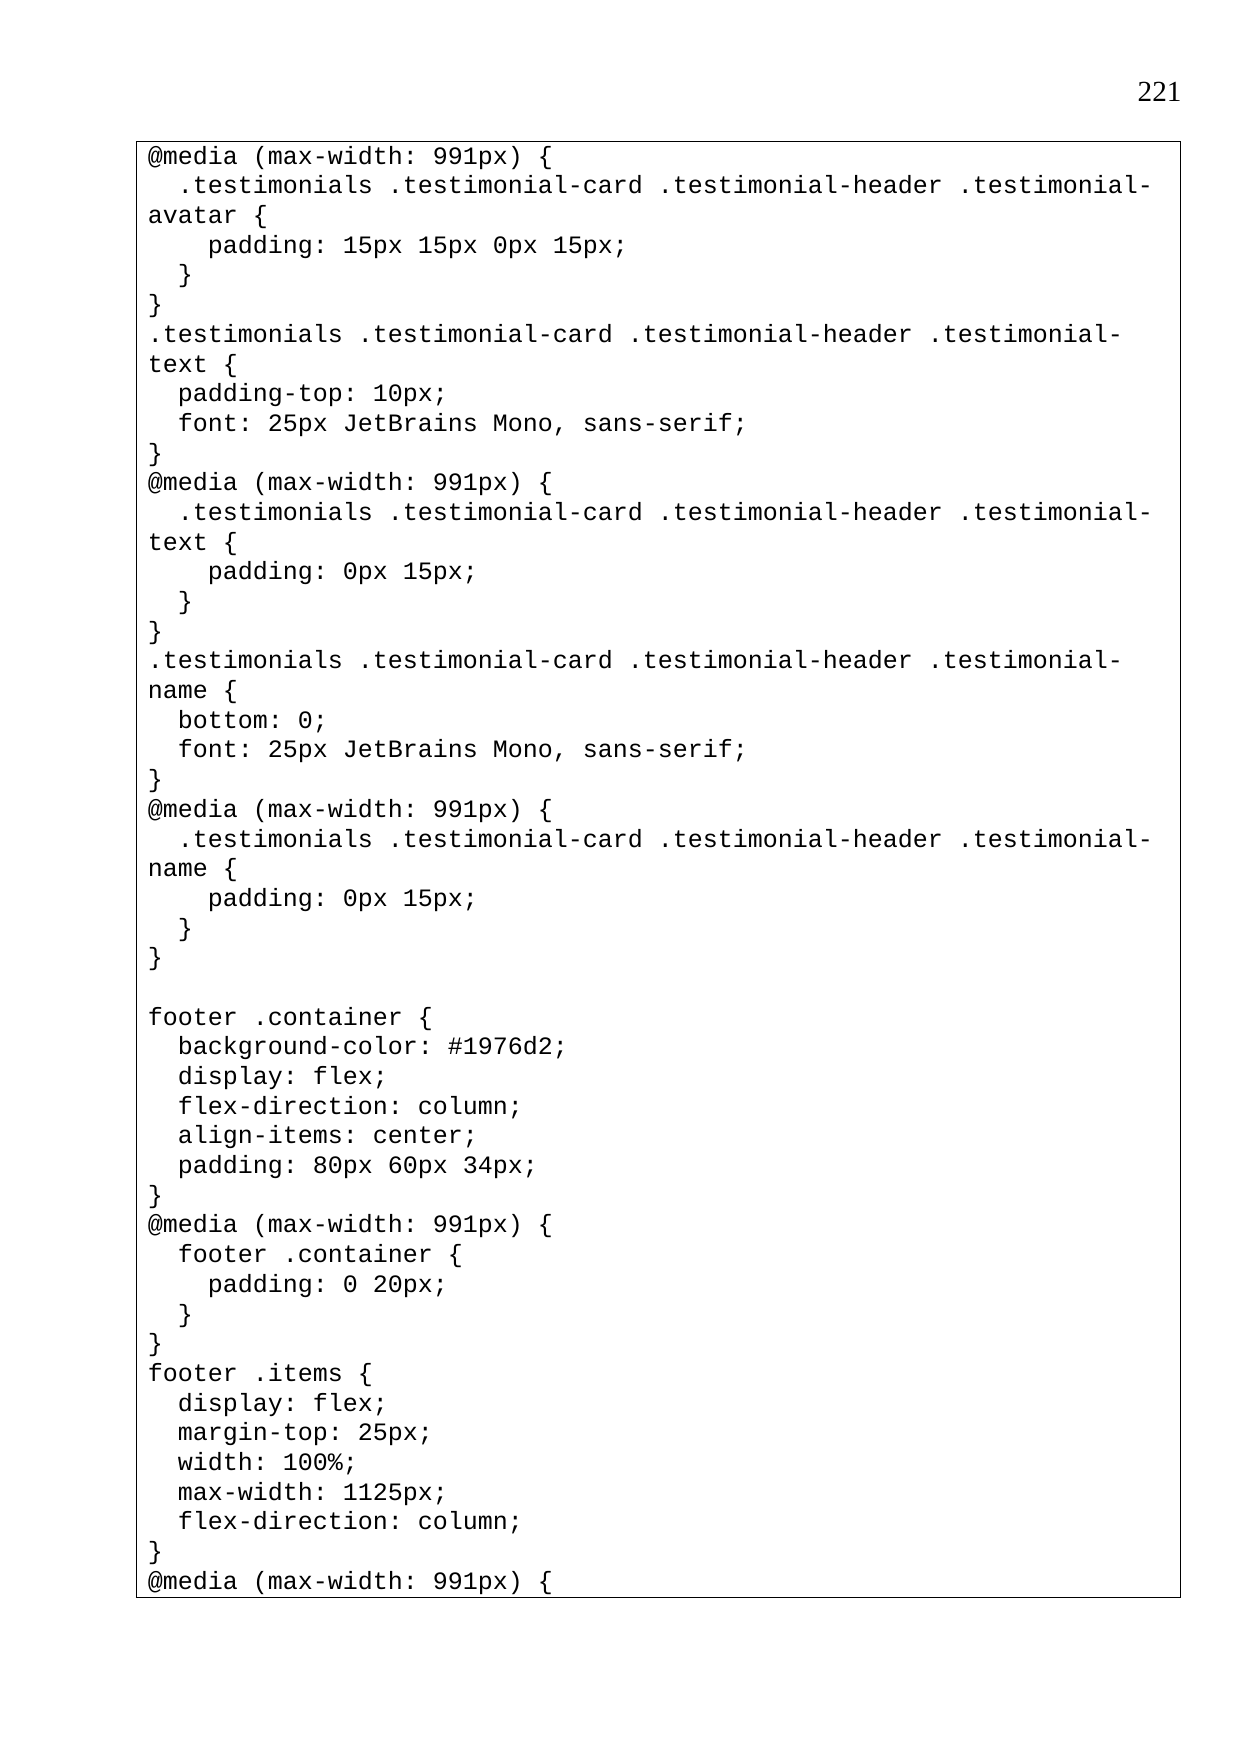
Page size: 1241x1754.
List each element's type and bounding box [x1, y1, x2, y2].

table_header [137, 142, 1180, 1597]
